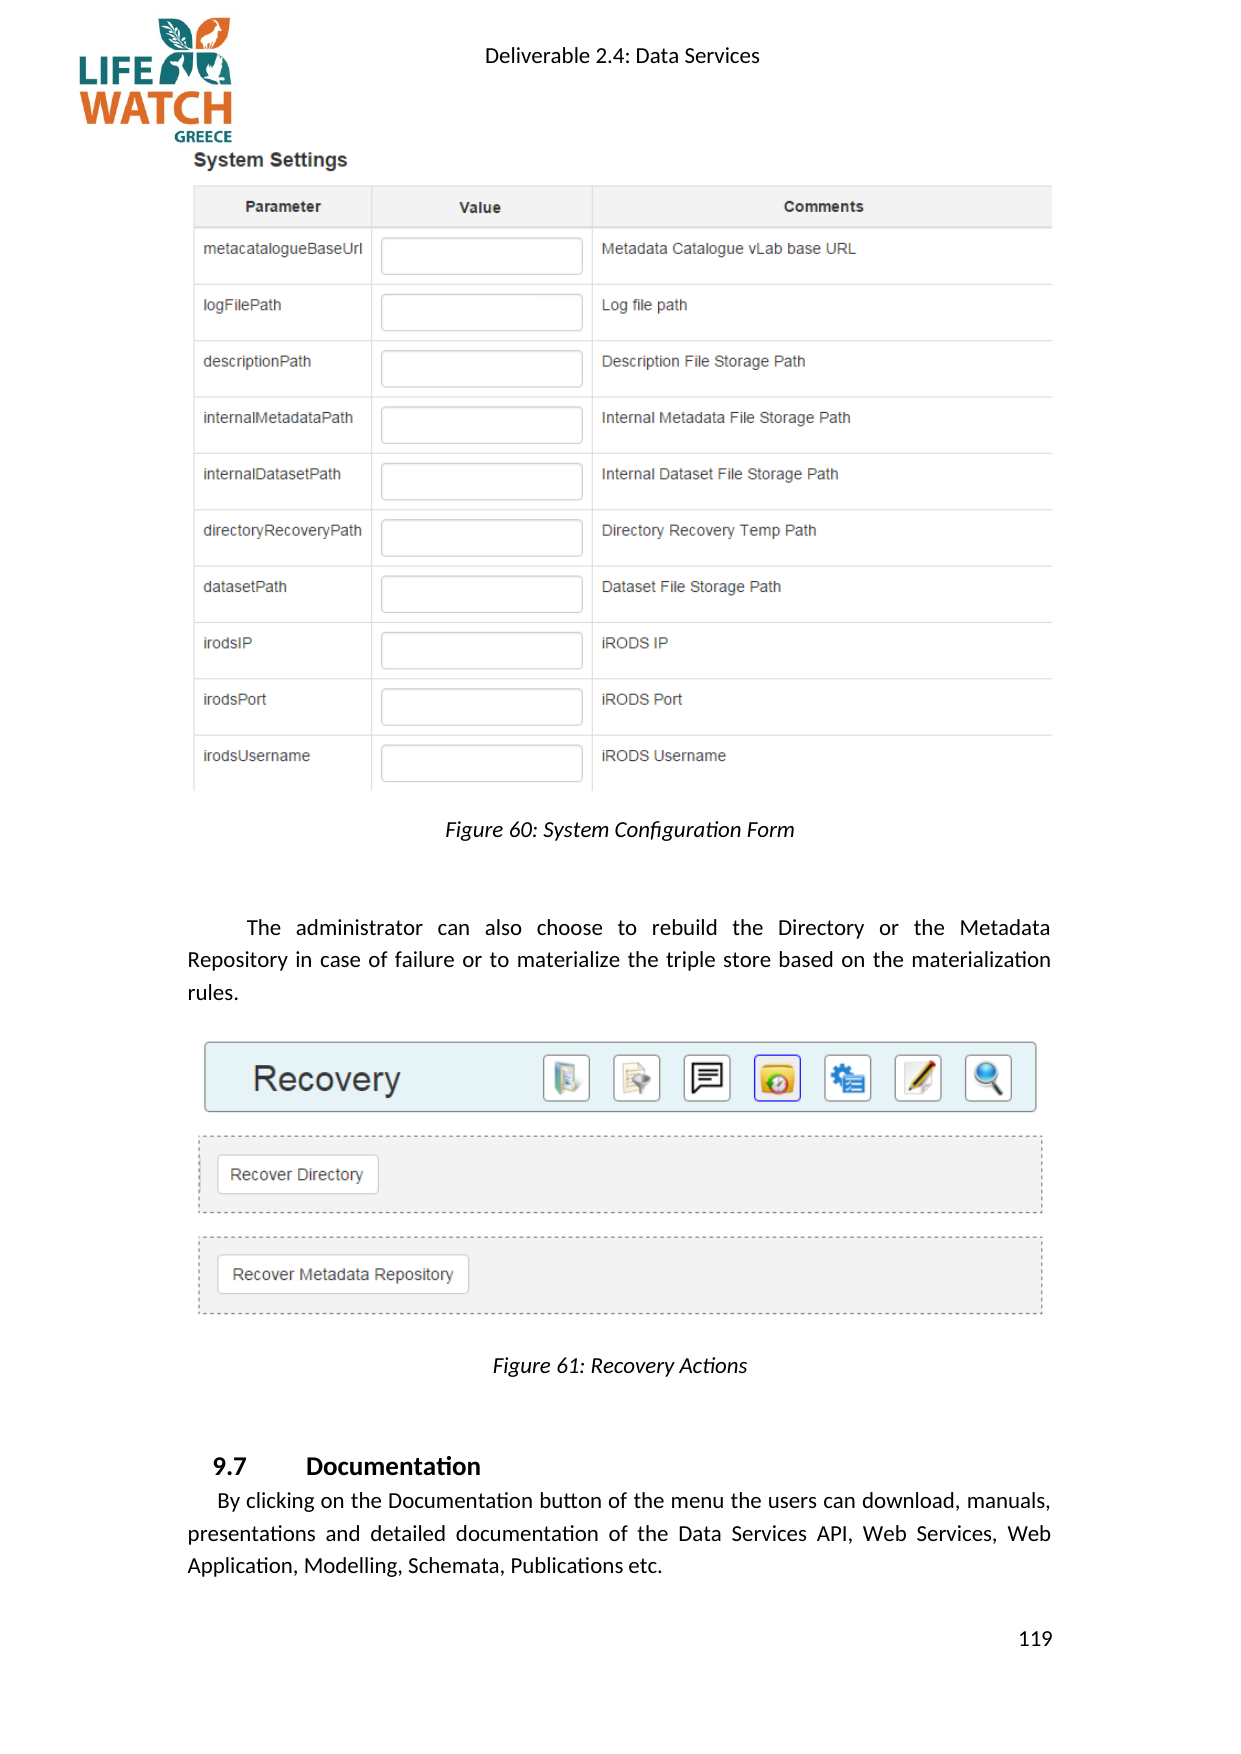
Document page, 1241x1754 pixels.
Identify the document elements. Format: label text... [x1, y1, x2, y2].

picture [64, 0, 1053, 791]
subtitle Documentation [247, 1449, 1053, 1482]
picture [188, 1030, 1053, 1326]
text Figure 60: System Configuration Form [187, 816, 1053, 844]
text The administrator can also choose to rebuild the Directory or the Metadata Repository in case of failure or to materialize the triple store based on the materialization rules. [187, 913, 1053, 1006]
text By clicking on the Documentation button of the menu the users can download, manuals, presentations and detailed documentation of the Data Services API, Web Services, Web Application, Modelling, Schemata, Publications etc. [187, 1487, 1053, 1579]
text Figure 61: Recovery Actions [187, 1351, 1053, 1379]
